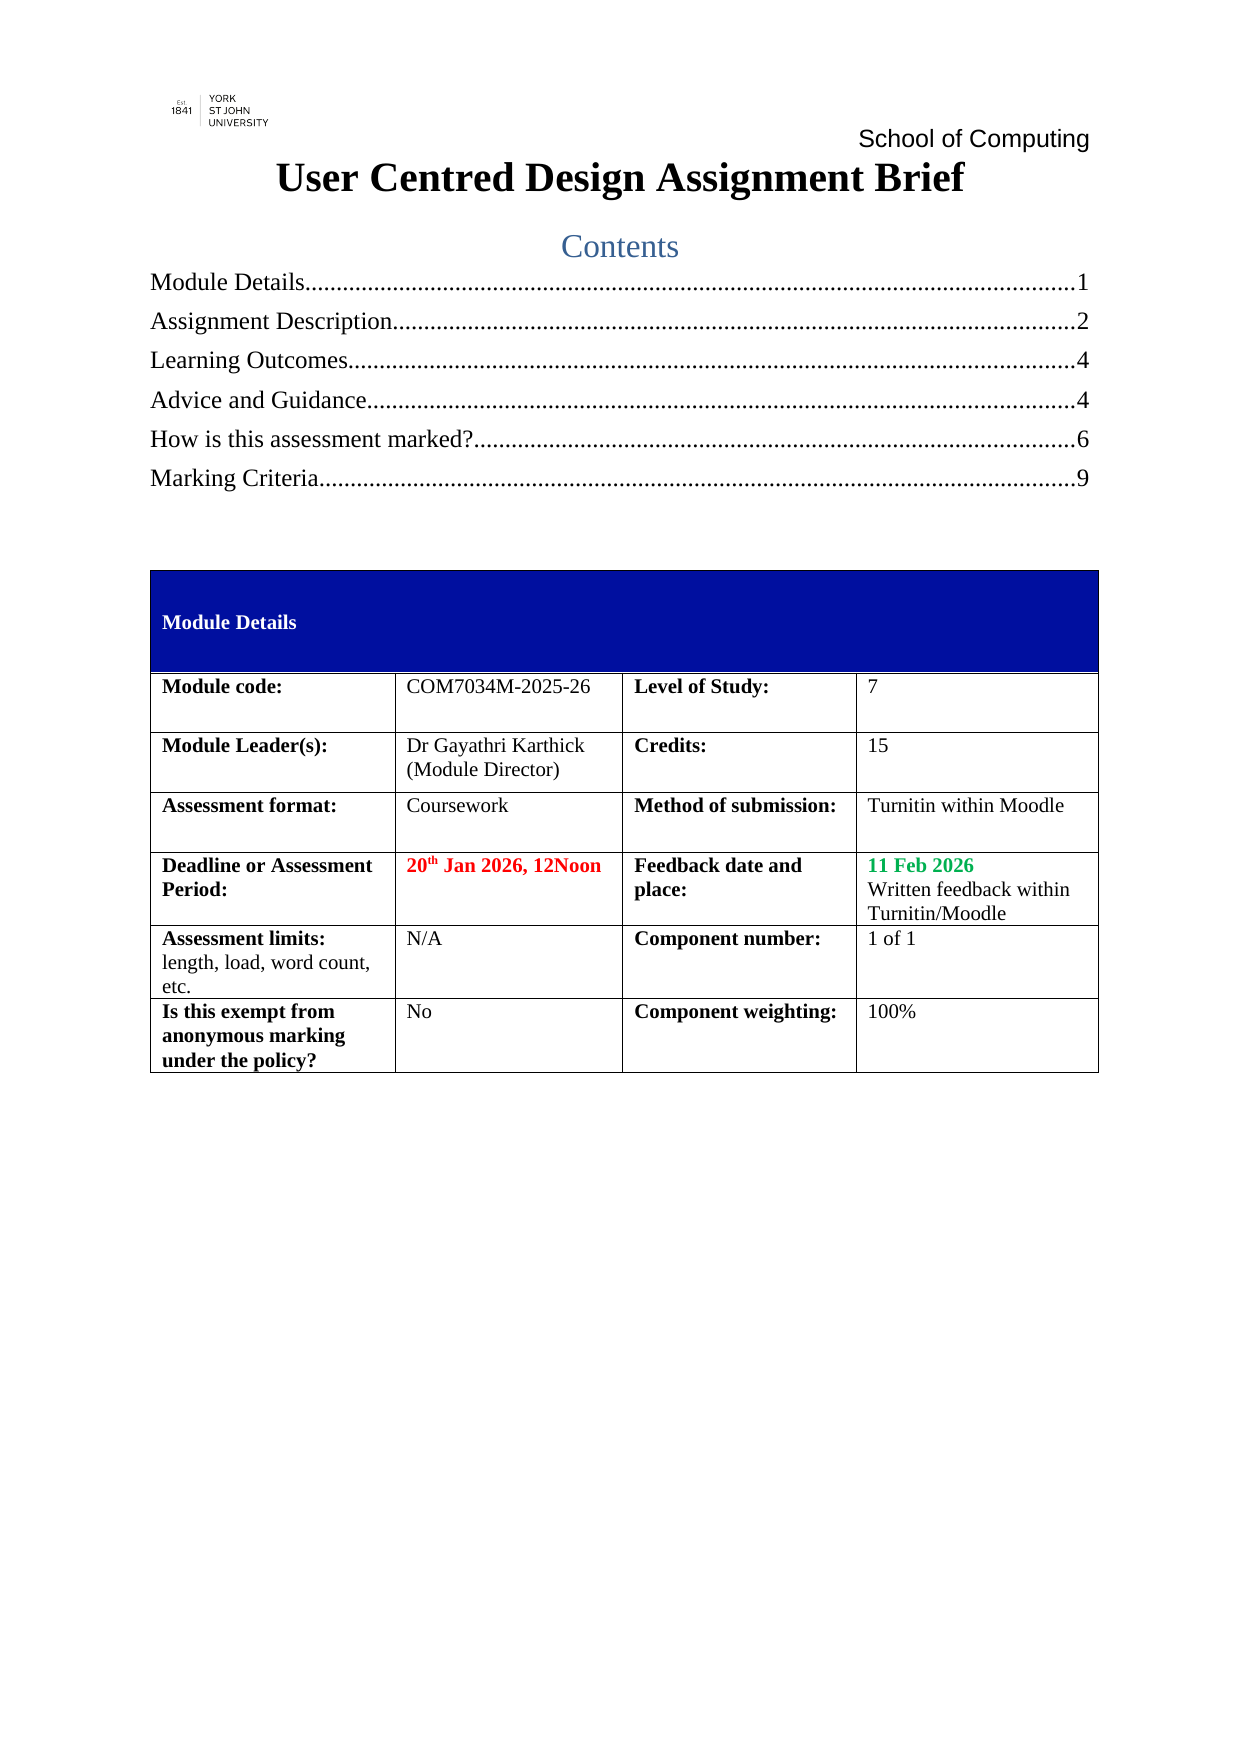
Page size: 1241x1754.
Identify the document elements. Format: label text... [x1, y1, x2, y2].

table_cell Module Leader(s): [151, 733, 395, 792]
table_cell N/A [396, 926, 622, 998]
table_cell Module code: [151, 674, 395, 732]
table_cell Credits: [623, 733, 856, 792]
table_cell Turnitin within Moodle [857, 793, 1098, 852]
table_cell Deadline or Assessment Period: [151, 853, 395, 925]
table_cell 100% [857, 999, 1098, 1072]
table_cell COM7034M-2025-26 [396, 674, 622, 732]
table_cell Assessment format: [151, 793, 395, 852]
table_cell Coursework [396, 793, 622, 852]
table_cell Method of submission: [623, 793, 856, 852]
title User Centred Design Assignment Brief [150, 153, 1090, 201]
table_cell Dr Gayathri Karthick (Module Director) [396, 733, 622, 792]
table_cell 7 [857, 674, 1098, 732]
table_cell 11 Feb 2026 Written feedback within Turnitin/Moodle [857, 853, 1098, 925]
table_cell 20th Jan 2026, 12Noon [396, 853, 622, 925]
table_cell 15 [857, 733, 1098, 792]
table_cell Is this exempt from anonymous marking under the policy? [151, 999, 395, 1072]
table_cell Level of Study: [623, 674, 856, 732]
table_cell Component number: [623, 926, 856, 998]
picture [150, 73, 290, 148]
table_header Module Details [151, 571, 1098, 672]
table_cell No [396, 999, 622, 1072]
table_cell Assessment limits: length, load, word count, etc. [151, 926, 395, 998]
table_cell 1 of 1 [857, 926, 1098, 998]
table_cell Component weighting: [623, 999, 856, 1072]
table_cell Feedback date and place: [623, 853, 856, 925]
